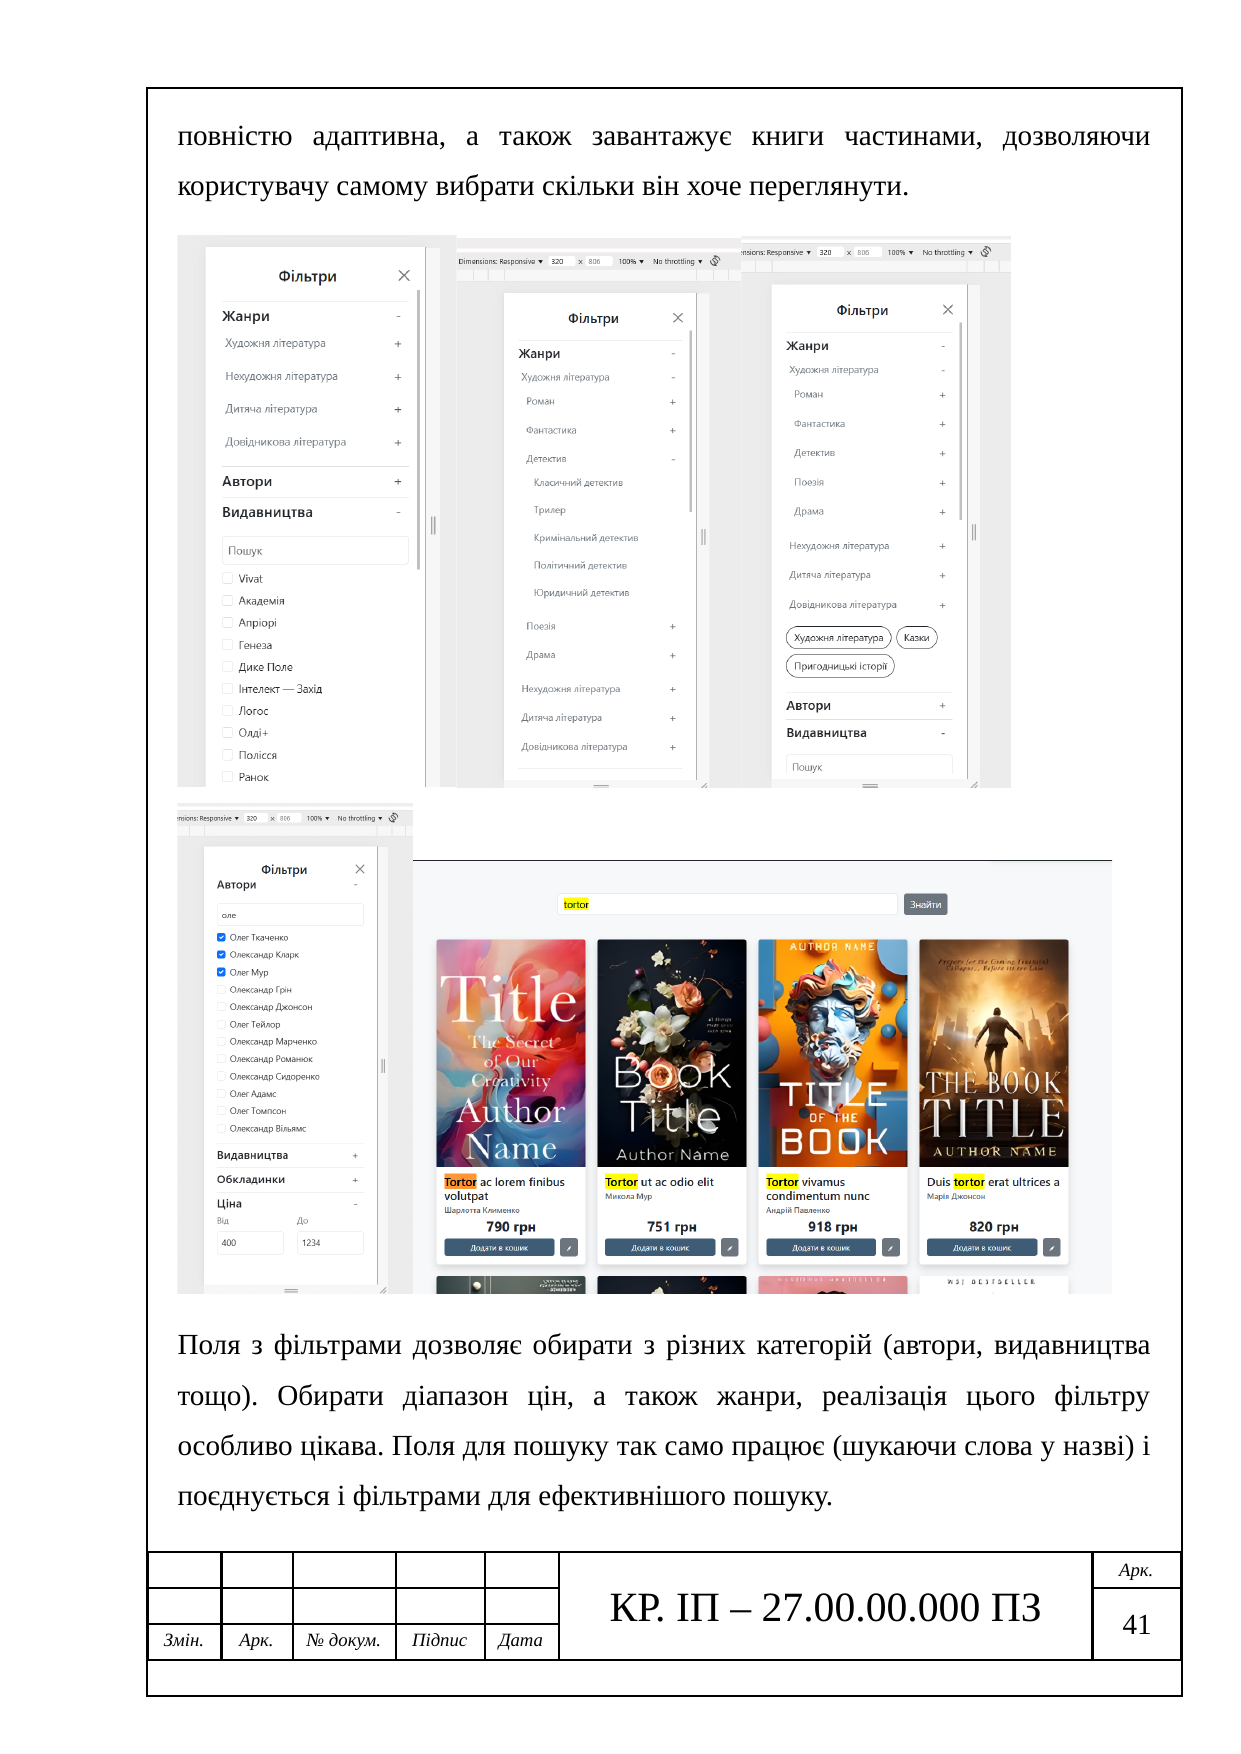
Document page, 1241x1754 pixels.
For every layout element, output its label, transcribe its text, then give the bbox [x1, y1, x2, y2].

text Поля з фільтрами дозволяє обирати з різних категорій (автори, видавництва тощо). Обирати діапазон цін, а також жанри, реалізація цього фільтру особливо цікава. Поля для пошуку так само працює (шукаючи слова у назві) і поєднується і фільтрами для ефективнішого пошуку. [177, 1327, 1152, 1512]
picture [177, 235, 1011, 788]
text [177, 118, 1152, 202]
picture [177, 803, 1113, 1294]
